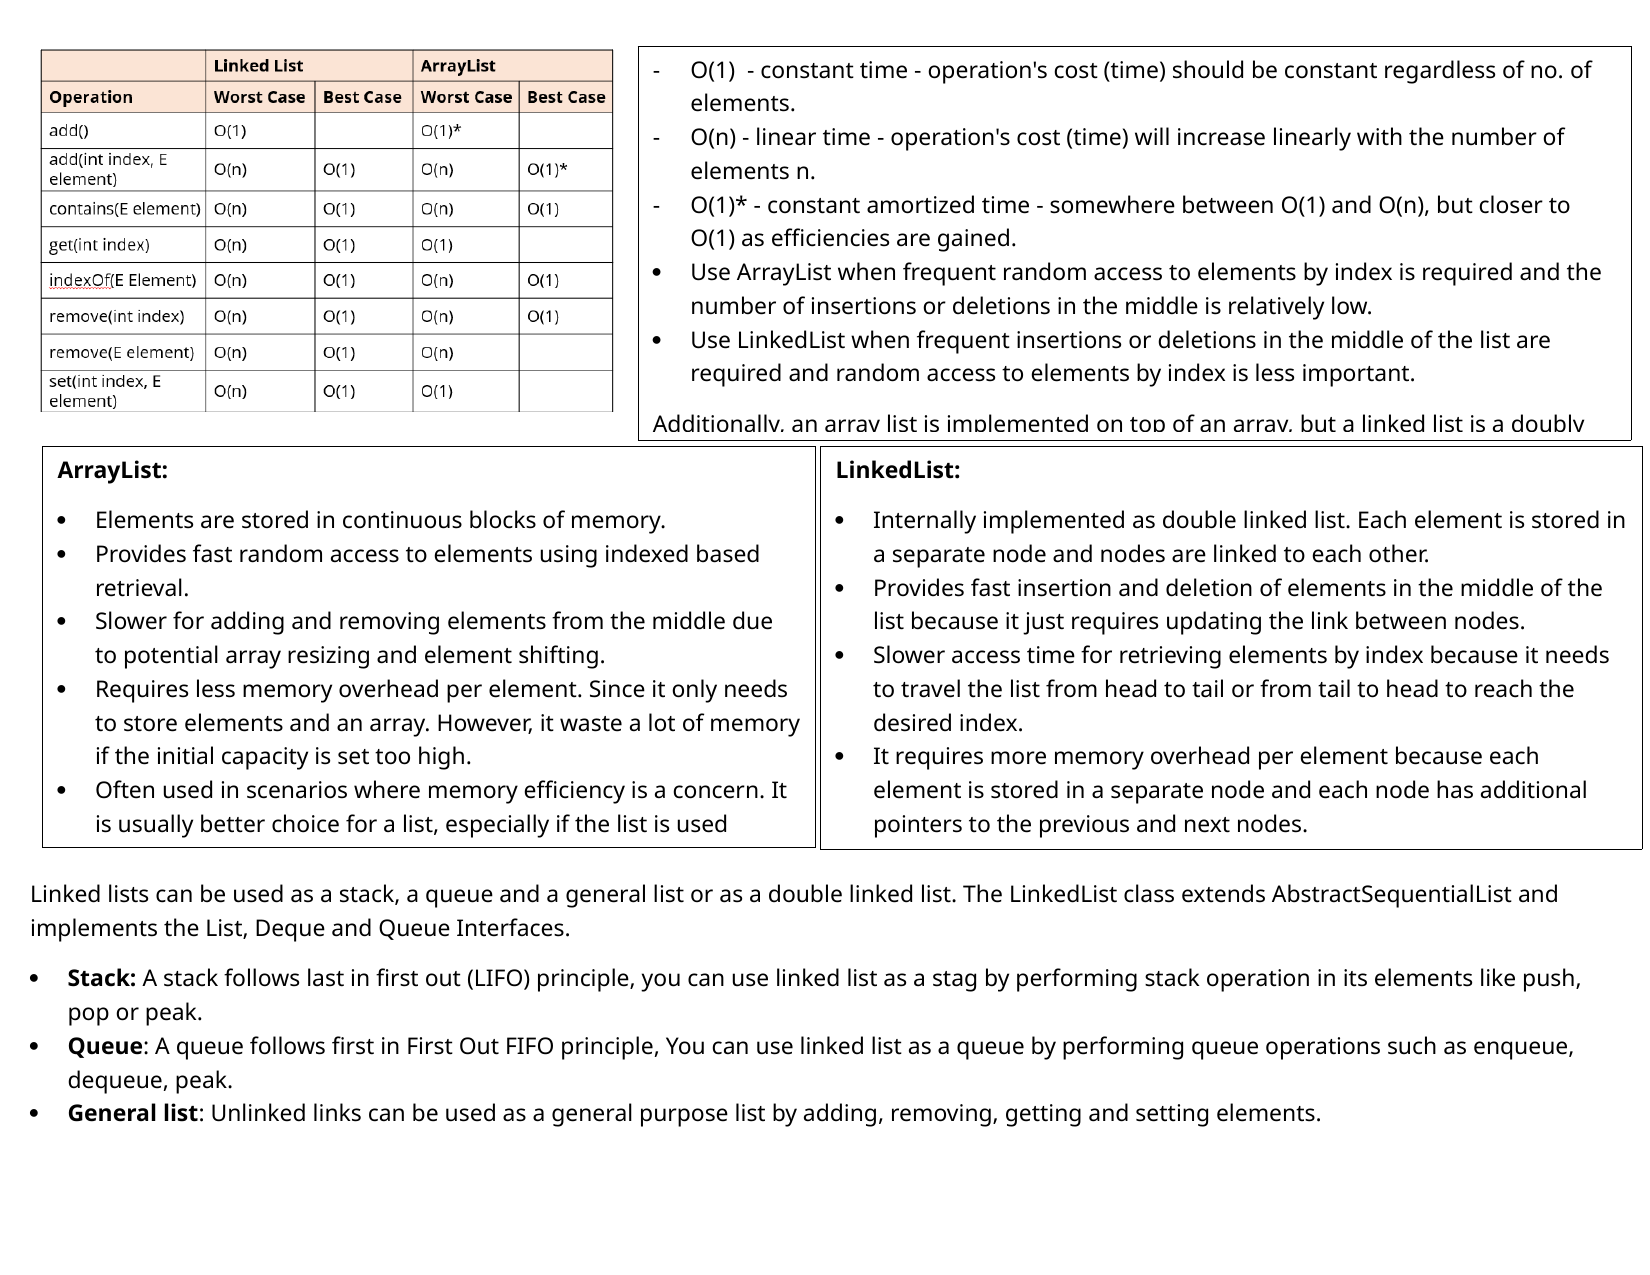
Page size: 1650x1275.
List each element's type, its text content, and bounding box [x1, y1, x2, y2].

list Stack: A stack follows last in first out (LIFO) principle, you can use linked list as a stag by performing stack operation in its elements like push, pop or peak. [30, 962, 1620, 1027]
picture [30, 45, 616, 412]
list Queue: A queue follows first in First Out FIFO principle, You can use linked list as a queue by performing queue operations such as enqueue, dequeue, peak. [30, 1030, 1620, 1095]
list General list: Unlinked links can be used as a general purpose list by adding, removing, getting and setting elements. [30, 1097, 1620, 1129]
text Linked lists can be used as a stack, a queue and a general list or as a double linked list. The LinkedList class extends AbstractSequentialList and implements the List, Deque and Queue Interfaces. [30, 431, 1620, 943]
